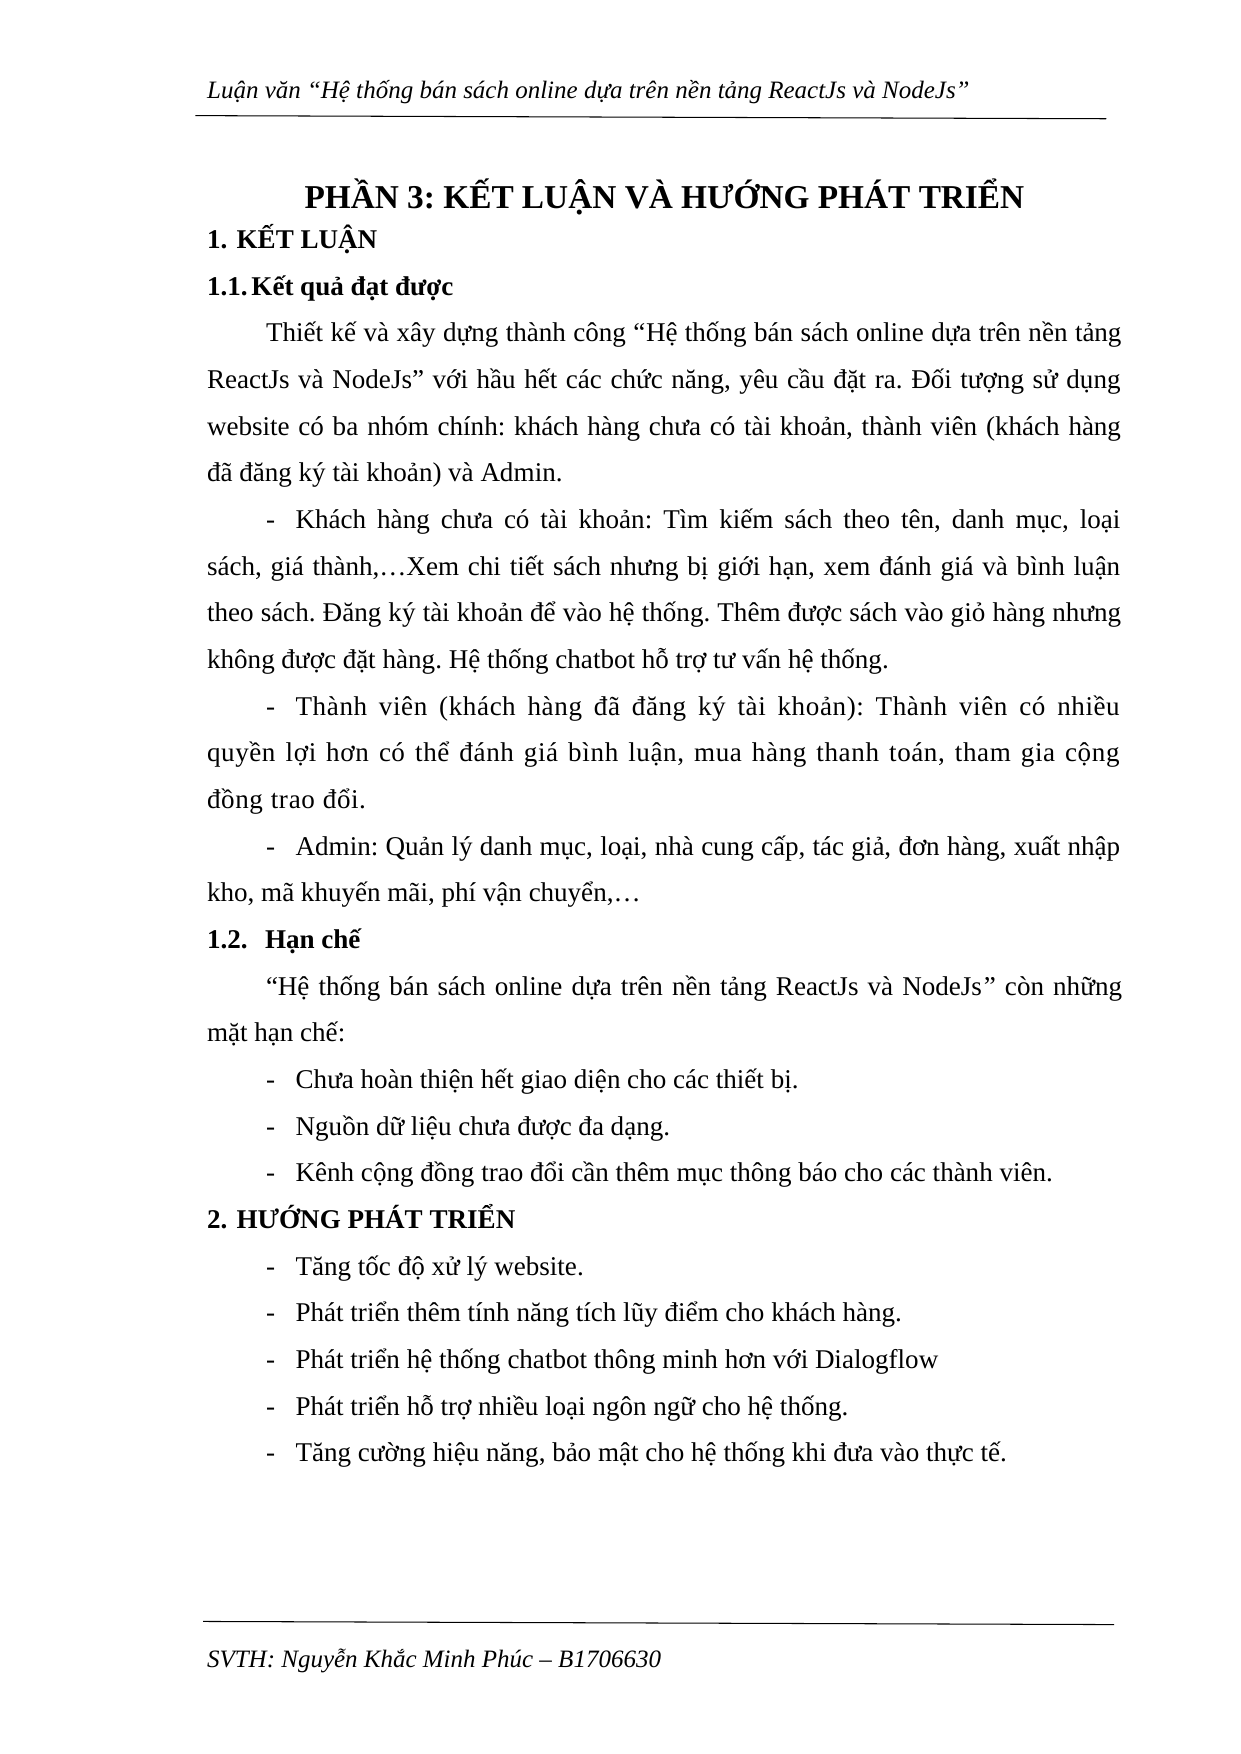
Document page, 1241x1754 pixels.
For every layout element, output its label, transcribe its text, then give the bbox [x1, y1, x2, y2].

list Phát triển hệ thống chatbot thông minh hơn với Dialogflow [207, 1343, 1122, 1374]
subtitle PHẦN 3: KẾT LUẬN VÀ HƯỚNG PHÁT TRIỂN [207, 177, 1122, 216]
text “Hệ thống bán sách online dựa trên nền tảng ReactJs và NodeJs” còn những mặt hạn chế: [207, 970, 1122, 1048]
list Phát triển hỗ trợ nhiều loại ngôn ngữ cho hệ thống. [207, 1390, 1122, 1421]
list Tăng cường hiệu năng, bảo mật cho hệ thống khi đưa vào thực tế. [207, 1436, 1122, 1468]
list HƯỚNG PHÁT TRIỂN [207, 1203, 1122, 1234]
list Thành viên (khách hàng đã đăng ký tài khoản): Thành viên có nhiều quyền lợi hơn có thể đánh giá bình luận, mua hàng thanh toán, tham gia cộng đồng trao đổi. [207, 690, 1122, 814]
list Phát triển thêm tính năng tích lũy điểm cho khách hàng. [207, 1296, 1122, 1328]
list Chưa hoàn thiện hết giao diện cho các thiết bị. [207, 1063, 1122, 1094]
list Hạn chế [207, 923, 1122, 954]
text Thiết kế và xây dựng thành công “Hệ thống bán sách online dựa trên nền tảng ReactJs và NodeJs” với hầu hết các chức năng, yêu cầu đặt ra. Đối tượng sử dụng website có ba nhóm chính: khách hàng chưa có tài khoản, thành viên (khách hàng đã đăng ký tài khoản) và Admin. [207, 316, 1122, 488]
list KẾT LUẬN [207, 223, 1122, 254]
list Kết quả đạt được [207, 270, 1122, 301]
list Khách hàng chưa có tài khoản: Tìm kiếm sách theo tên, danh mục, loại sách, giá thành,…Xem chi tiết sách nhưng bị giới hạn, xem đánh giá và bình luận theo sách. Đăng ký tài khoản để vào hệ thống. Thêm được sách vào giỏ hàng nhưng không được đặt hàng. Hệ thống chatbot hỗ trợ tư vấn hệ thống. [207, 503, 1122, 674]
list Admin: Quản lý danh mục, loại, nhà cung cấp, tác giả, đơn hàng, xuất nhập kho, mã khuyến mãi, phí vận chuyển,… [207, 830, 1122, 908]
list Kênh cộng đồng trao đổi cần thêm mục thông báo cho các thành viên. [207, 1156, 1122, 1188]
list Nguồn dữ liệu chưa được đa dạng. [207, 1110, 1122, 1141]
list Tăng tốc độ xử lý website. [207, 1250, 1122, 1281]
